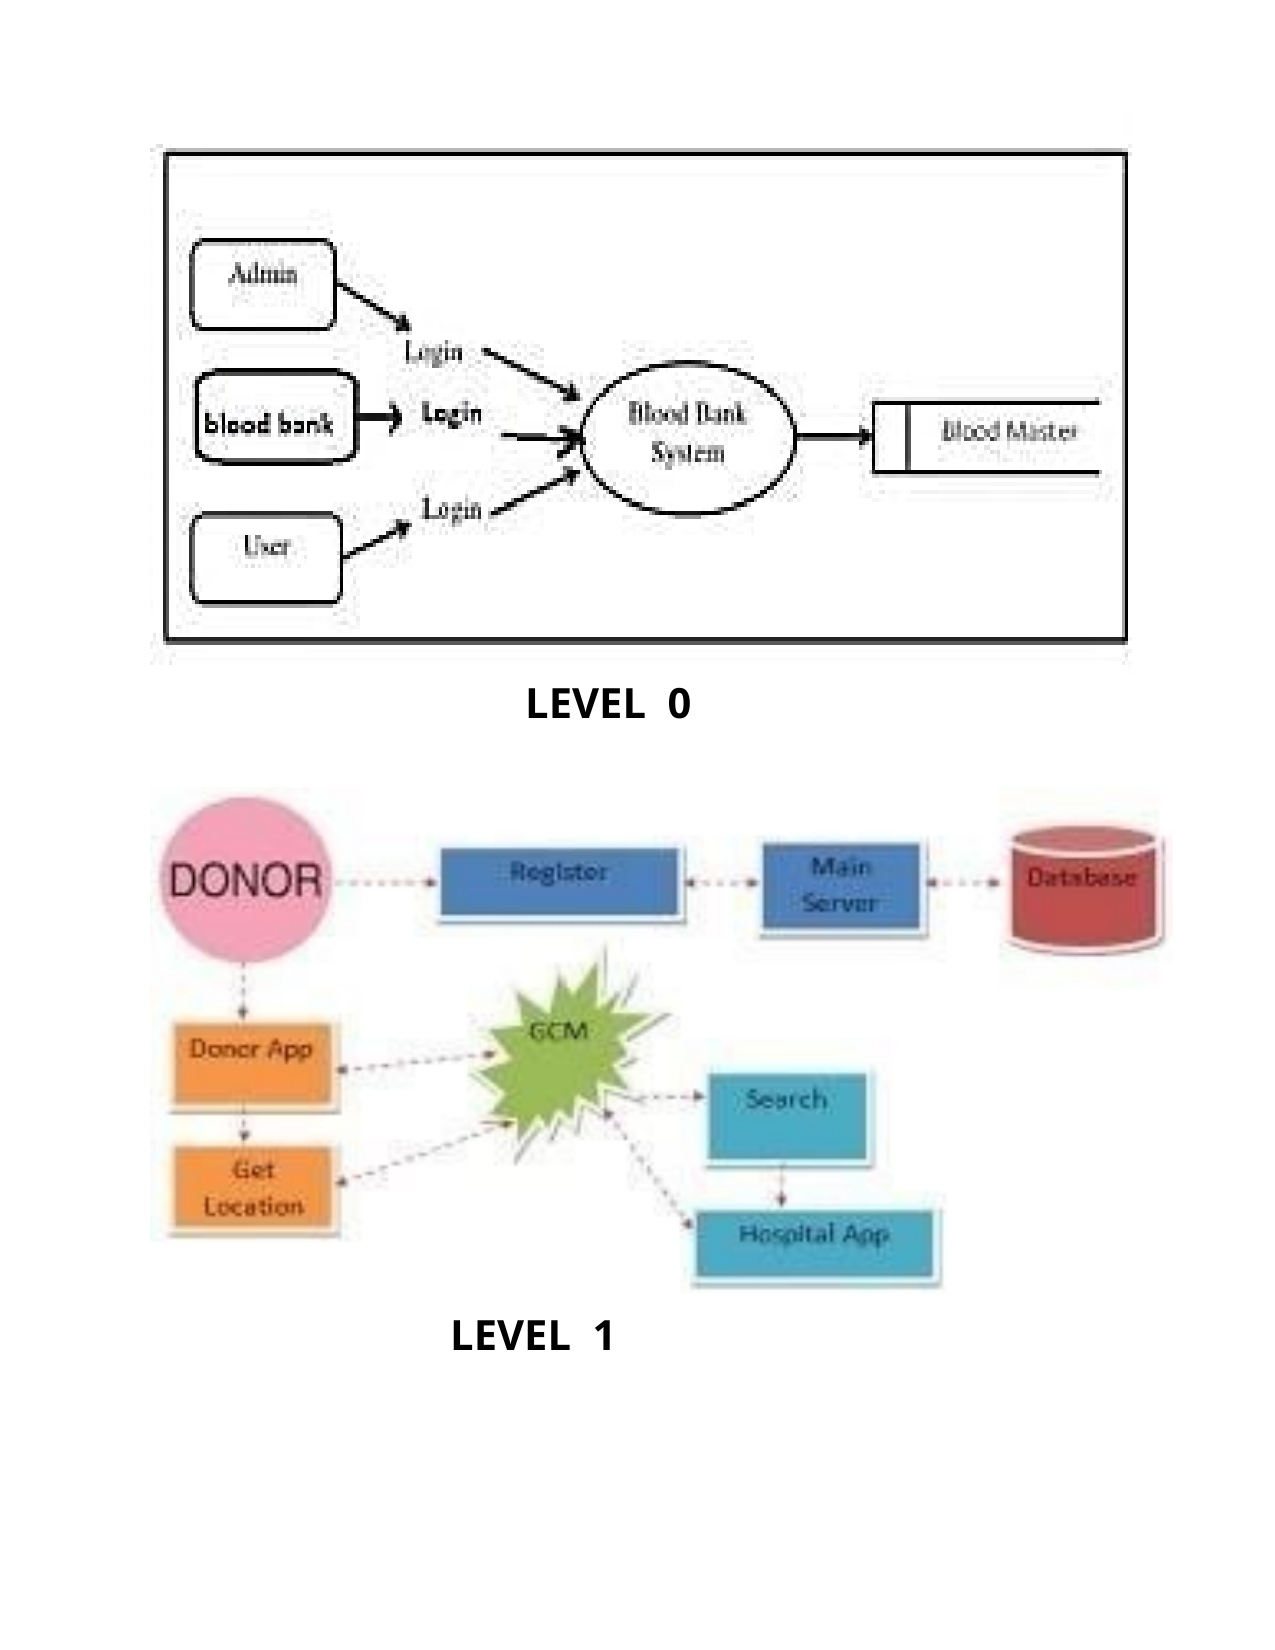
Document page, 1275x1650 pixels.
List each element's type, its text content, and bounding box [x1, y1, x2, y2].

picture [150, 787, 1173, 1306]
text LEVEL 1 [150, 1306, 1125, 1362]
text LEVEL 0 [450, 674, 1125, 730]
picture [150, 112, 1132, 674]
